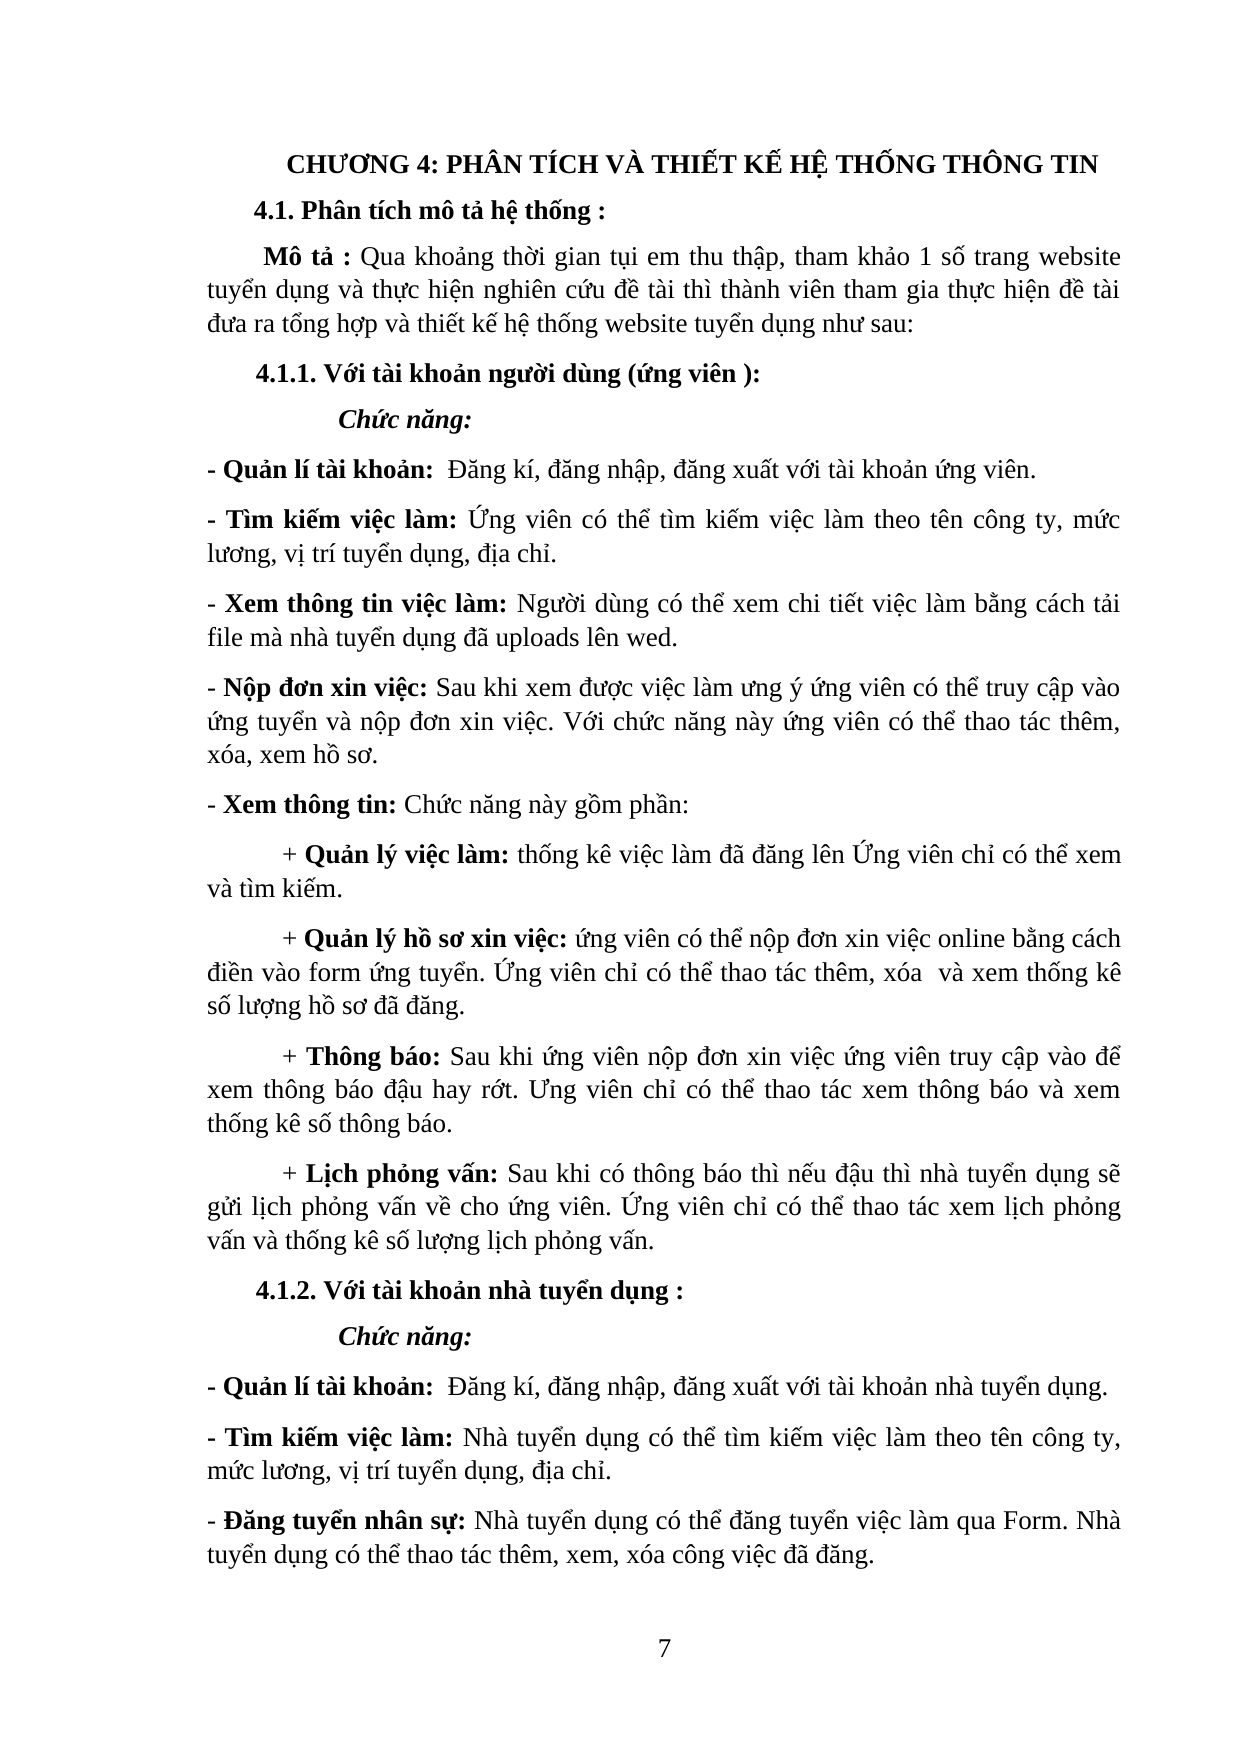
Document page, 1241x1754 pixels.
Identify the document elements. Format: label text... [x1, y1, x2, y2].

text 4.1. Phân tích mô tả hệ thống : [254, 194, 1122, 225]
text - Xem thông tin việc làm: Người dùng có thể xem chi tiết việc làm bằng cách tải file mà nhà tuyển dụng đã uploads lên wed. [207, 587, 1122, 652]
text - Đăng tuyển nhân sự: Nhà tuyển dụng có thể đăng tuyển việc làm qua Form. Nhà tuyển dụng có thể thao tác thêm, xem, xóa công việc đã đăng. [207, 1504, 1122, 1569]
text Chức năng: [207, 1320, 1122, 1351]
text - Nộp đơn xin việc: Sau khi xem được việc làm ưng ý ứng viên có thể truy cập vào ứng tuyển và nộp đơn xin việc. Với chức năng này ứng viên có thể thao tác thêm, xóa, xem hồ sơ. [207, 671, 1122, 769]
text + Thông báo: Sau khi ứng viên nộp đơn xin việc ứng viên truy cập vào để xem thông báo đậu hay rớt. Ưng viên chỉ có thể thao tác xem thông báo và xem thống kê số thông báo. [207, 1039, 1122, 1138]
text Mô tả : Qua khoảng thời gian tụi em thu thập, tham khảo 1 số trang website tuyển dụng và thực hiện nghiên cứu đề tài thì thành viên tham gia thực hiện đề tài đưa ra tổng hợp và thiết kế hệ thống website tuyển dụng như sau: [207, 240, 1122, 338]
text - Tìm kiếm việc làm: Ứng viên có thể tìm kiếm việc làm theo tên công ty, mức lương, vị trí tuyển dụng, địa chỉ. [207, 503, 1122, 568]
text Chức năng: [338, 403, 1122, 434]
text - Xem thông tin: Chức năng này gồm phần: [207, 788, 1122, 819]
text - Tìm kiếm việc làm: Nhà tuyển dụng có thể tìm kiếm việc làm theo tên công ty, mức lương, vị trí tuyển dụng, địa chỉ. [207, 1421, 1122, 1485]
text + Quản lý hồ sơ xin việc: ứng viên có thể nộp đơn xin việc online bằng cách điền vào form ứng tuyển. Ứng viên chỉ có thể thao tác thêm, xóa và xem thống kê số lượng hồ sơ đã đăng. [207, 922, 1122, 1021]
text + Lịch phỏng vấn: Sau khi có thông báo thì nếu đậu thì nhà tuyển dụng sẽ gửi lịch phỏng vấn về cho ứng viên. Ứng viên chỉ có thể thao tác xem lịch phỏng vấn và thống kê số lượng lịch phỏng vấn. [207, 1157, 1122, 1255]
text - Quản lí tài khoản: Đăng kí, đăng nhập, đăng xuất với tài khoản nhà tuyển dụng. [207, 1370, 1122, 1402]
text + Quản lý việc làm: thống kê việc làm đã đăng lên Ứng viên chỉ có thể xem và tìm kiếm. [207, 838, 1122, 903]
text CHƯƠNG 4: PHÂN TÍCH VÀ THIẾT KẾ HỆ THỐNG THÔNG TIN [263, 148, 1122, 179]
text - Quản lí tài khoản: Đăng kí, đăng nhập, đăng xuất với tài khoản ứng viên. [207, 453, 1122, 484]
text 4.1.2. Với tài khoản nhà tuyển dụng : [256, 1274, 1122, 1305]
text 4.1.1. Với tài khoản người dùng (ứng viên ): [256, 357, 1122, 388]
